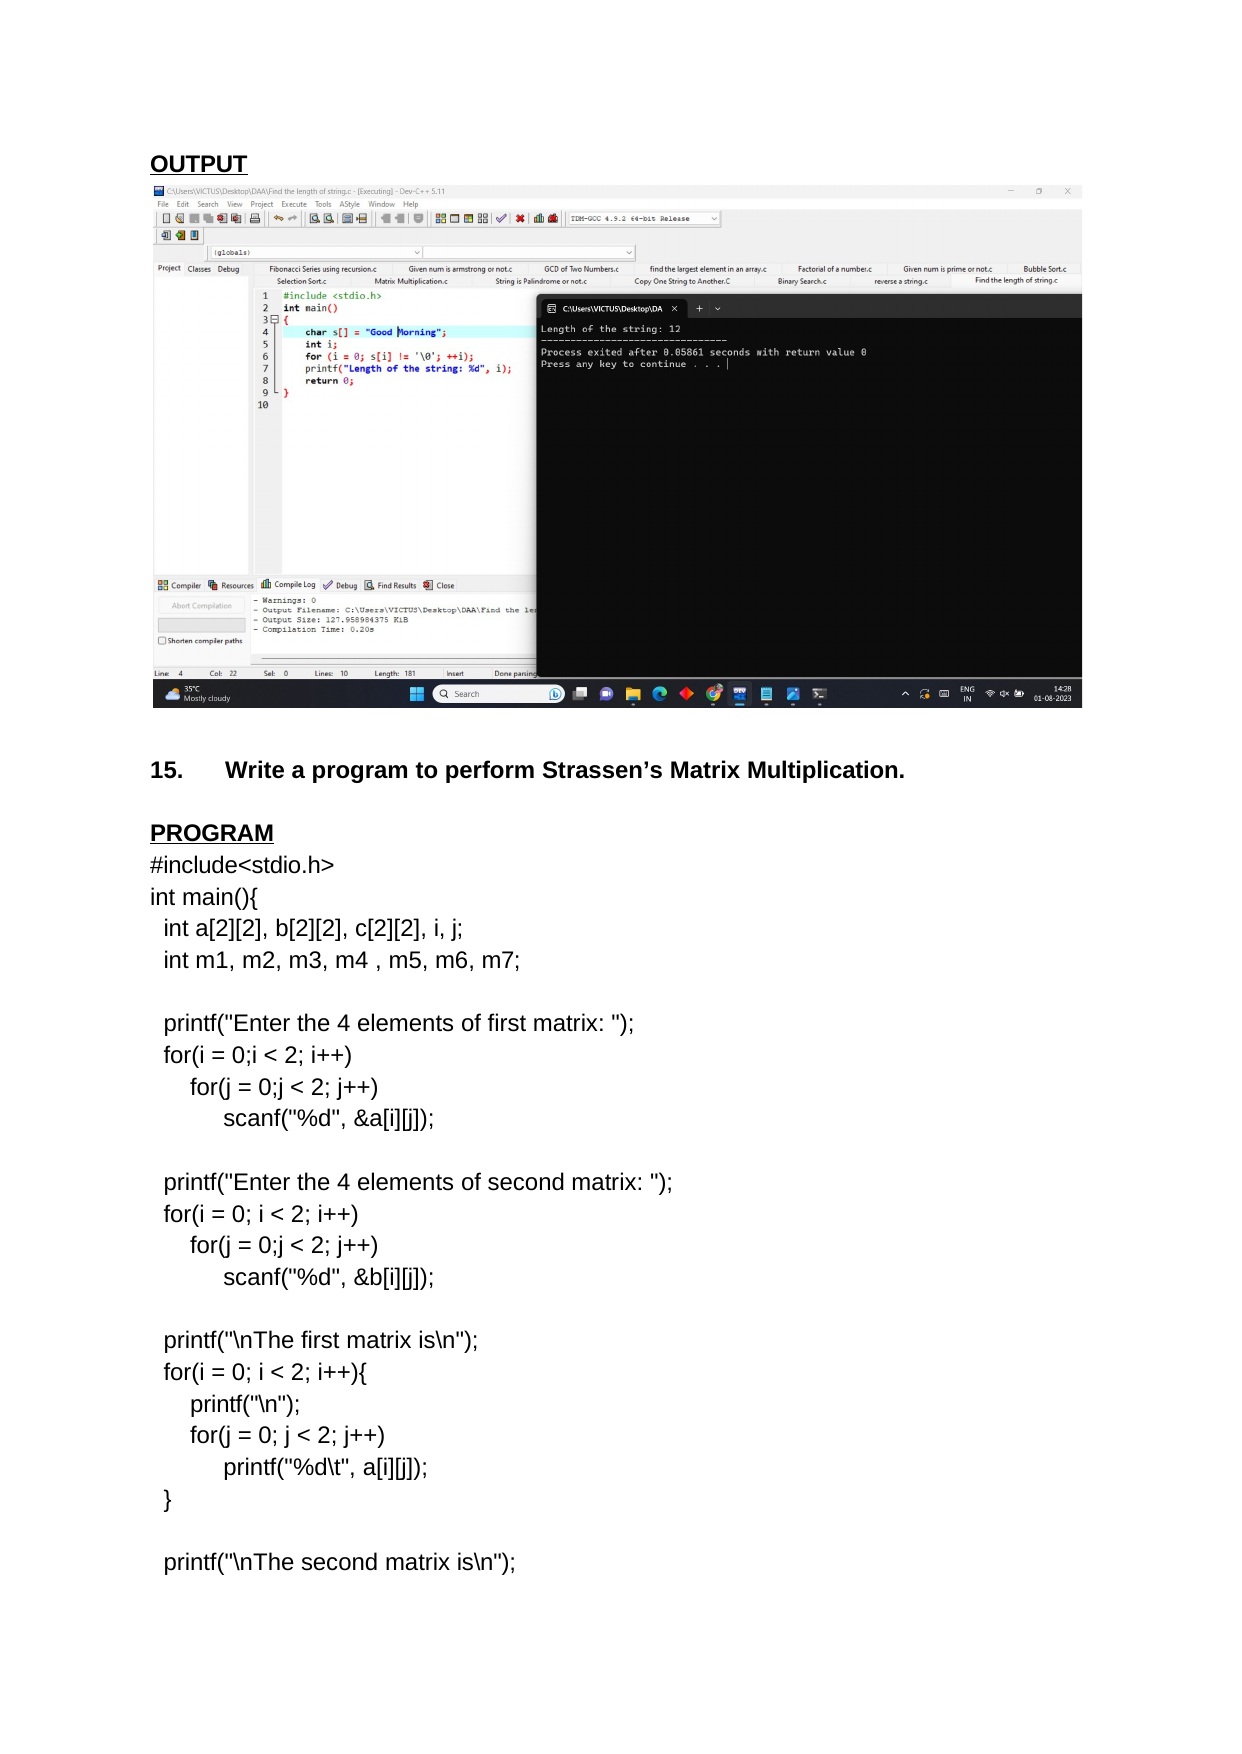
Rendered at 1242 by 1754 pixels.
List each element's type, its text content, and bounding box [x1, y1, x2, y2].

list Write a program to perform Strassen’s Matrix Multiplication. [150, 756, 1108, 783]
text #include<stdio.h> int main(){ [150, 851, 345, 910]
text printf("\nThe second matrix is\n"); [163, 1548, 1108, 1576]
text PROGRAM [150, 819, 1108, 847]
text for(j = 0;j < 2; j++) scanf("%d", &b[i][j]); [190, 1231, 435, 1290]
text } [163, 1484, 1108, 1512]
text printf("Enter the 4 elements of first matrix: "); for(i = 0;i < 2; i++) [163, 1009, 648, 1068]
text printf("Enter the 4 elements of second matrix: "); for(i = 0; i < 2; i++) [163, 1168, 680, 1227]
text int m1, m2, m3, m4 , m5, m6, m7; [163, 946, 1108, 973]
picture [153, 185, 1083, 708]
text printf("\n"); [190, 1389, 1108, 1417]
text printf("\nThe first matrix is\n"); for(i = 0; i < 2; i++){ [163, 1326, 496, 1386]
text for(j = 0; j < 2; j++) printf("%d\t", a[i][j]); [190, 1421, 428, 1481]
text for(j = 0;j < 2; j++) scanf("%d", &a[i][j]); [190, 1073, 435, 1132]
text OUTPUT [150, 150, 1108, 178]
text int a[2][2], b[2][2], c[2][2], i, j; [163, 914, 1108, 942]
